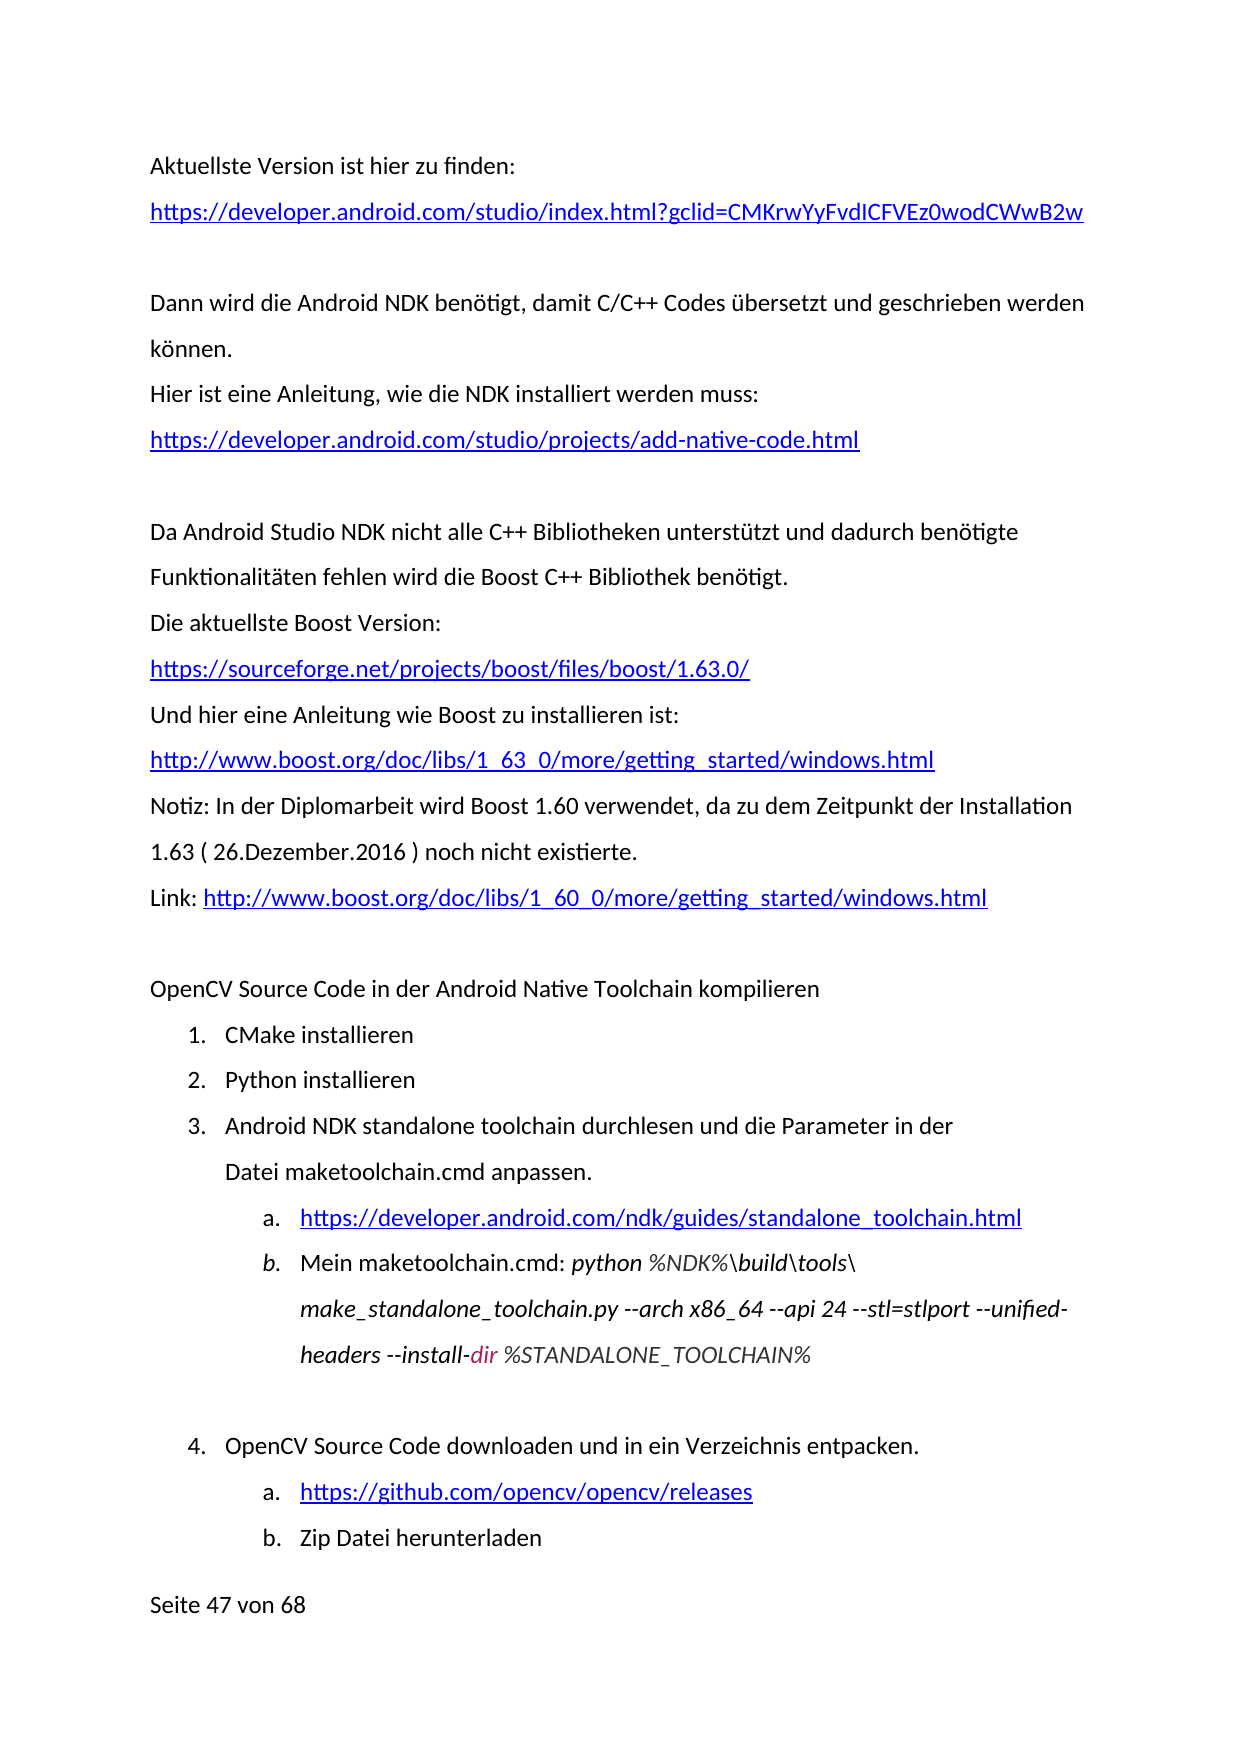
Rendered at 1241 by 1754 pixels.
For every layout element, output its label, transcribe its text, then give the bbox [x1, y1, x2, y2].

list https://github.com/opencv/opencv/releases [262, 1476, 1090, 1507]
list https://developer.android.com/ndk/guides/standalone_toolchain.html [262, 1202, 1090, 1232]
list Zip Datei herunterladen [262, 1522, 1090, 1552]
text Dann wird die Android NDK benötigt, damit C/C++ Codes übersetzt und geschrieben werden können. [150, 287, 1090, 363]
text https://sourceforge.net/projects/boost/files/boost/1.63.0/ [150, 653, 1090, 683]
list CMake installieren [187, 1019, 1090, 1049]
list OpenCV Source Code downloaden und in ein Verzeichnis entpacken. [187, 1430, 1090, 1461]
text Da Android Studio NDK nicht alle C++ Bibliotheken unterstützt und dadurch benötigte Funktionalitäten fehlen wird die Boost C++ Bibliothek benötigt. [150, 516, 1090, 592]
text http://www.boost.org/doc/libs/1_63_0/more/getting_started/windows.html [150, 744, 1090, 775]
text Aktuellste Version ist hier zu finden: [150, 150, 1090, 181]
list Android NDK standalone toolchain durchlesen und die Parameter in der Datei maketoolchain.cmd anpassen. [187, 1110, 1090, 1187]
text Notiz: In der Diplomarbeit wird Boost 1.60 verwendet, da zu dem Zeitpunkt der Installation 1.63 ( 26.Dezember.2016 ) noch nicht existierte. [150, 790, 1090, 866]
text Die aktuellste Boost Version: [150, 607, 1090, 638]
text Link: http://www.boost.org/doc/libs/1_60_0/more/getting_started/windows.html [150, 882, 1090, 912]
list Python installieren [187, 1064, 1090, 1095]
text https://developer.android.com/studio/projects/add-native-code.html [150, 424, 1090, 455]
text Und hier eine Anleitung wie Boost zu installieren ist: [150, 699, 1090, 729]
text OpenCV Source Code in der Android Native Toolchain kompilieren [150, 973, 1090, 1004]
text https://developer.android.com/studio/index.html?gclid=CMKrwYyFvdICFVEz0wodCWwB2w [150, 196, 1090, 226]
list Mein maketoolchain.cmd: python %NDK%\build\tools\make_standalone_toolchain.py --arch x86_64 --api 24 --stl=stlport --unified-headers --install-dir %STANDALONE_TOOLCHAIN% [262, 1247, 1090, 1369]
text Hier ist eine Anleitung, wie die NDK installiert werden muss: [150, 379, 1090, 409]
